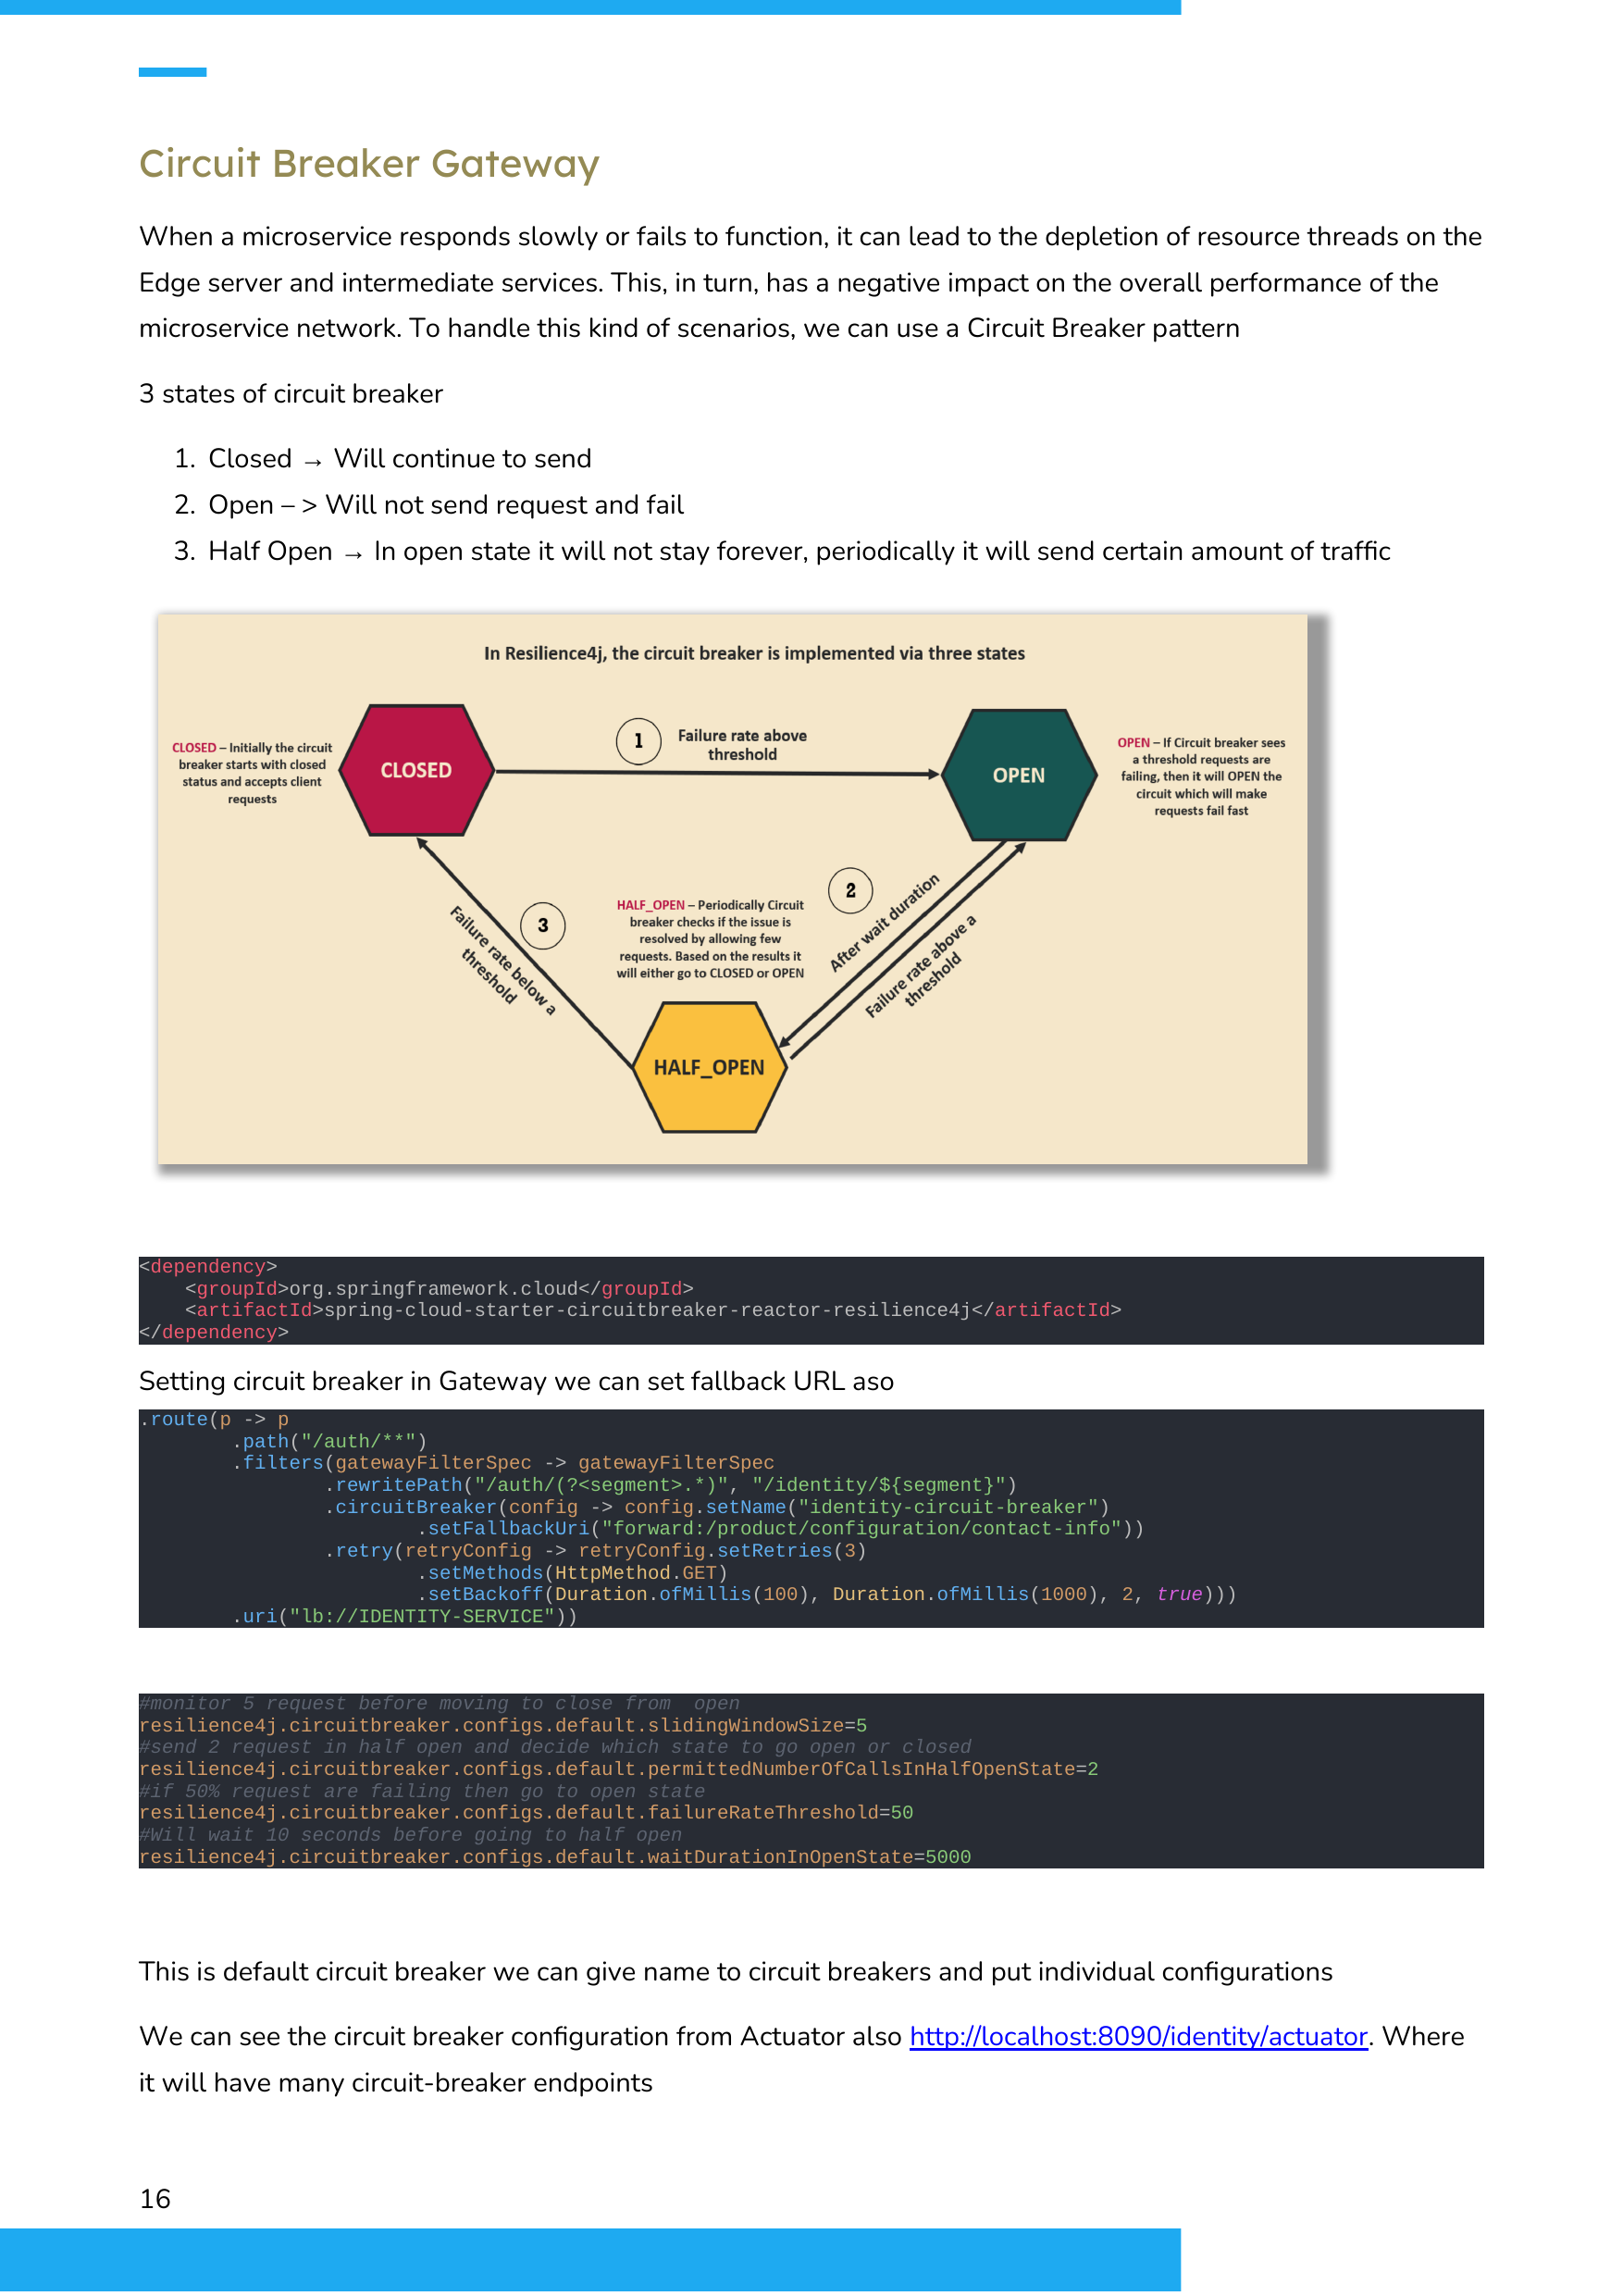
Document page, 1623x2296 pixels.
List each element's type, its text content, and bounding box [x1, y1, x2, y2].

text <dependency> <groupId>org.springframework.cloud</groupId> <artifactId>spring-cloud-starter-circuitbreaker-reactor-resilience4j</artifactId> </dependency> [139, 1257, 1484, 1345]
picture [158, 614, 1307, 1164]
text Setting circuit breaker in Gateway we can set fallback URL aso [139, 1363, 1484, 1400]
subtitle Circuit Breaker Gateway [139, 139, 1484, 187]
text .route(p -> p .path("/auth/**") .filters(gatewayFilterSpec -> gatewayFilterSpec .rewritePath("/auth/(?<segment>.*)", "/identity/${segment}") .circuitBreaker(config -> config.setName("identity-circuit-breaker") .setFallbackUri("forward:/product/configuration/contact-info")) .retry(retryConfig -> retryConfig.setRetries(3) .setMethods(HttpMethod.GET) .setBackoff(Duration.ofMillis(100), Duration.ofMillis(1000), 2, true))) .uri("lb://IDENTITY-SERVICE")) [139, 1409, 1484, 1628]
text 3 states of circuit breaker [139, 376, 1484, 413]
text #monitor 5 request before moving to close from open resilience4j.circuitbreaker.configs.default.slidingWindowSize=5 #send 2 request in half open and decide which state to go open or closed resilience4j.circuitbreaker.configs.default.permittedNumberOfCallsInHalfOpenState=2 #if 50% request are failing then go to open state resilience4j.circuitbreaker.configs.default.failureRateThreshold=50 #Will wait 10 seconds before going to half open resilience4j.circuitbreaker.configs.default.waitDurationInOpenState=5000 [139, 1694, 1484, 1868]
list Closed → Will continue to send [173, 441, 1484, 478]
text We can see the circuit breaker configuration from Actuator also http://localhost:8090/identity/actuator. Where it will have many circuit-breaker endpoints [139, 2018, 1484, 2102]
picture [0, 0, 1182, 15]
picture [0, 2228, 1182, 2291]
list Half Open → In open state it will not stay forever, periodically it will send certain amount of traffic [173, 533, 1484, 570]
text This is default circuit breaker we can give name to circuit breakers and put individual configurations [139, 1954, 1484, 1990]
picture [139, 68, 207, 77]
list Open – > Will not send request and fail [173, 487, 1484, 524]
text When a microservice responds slowly or fails to function, it can lead to the depletion of resource threads on the Edge server and intermediate services. This, in turn, has a negative impact on the overall performance of the microservice network. To handle this kind of scenarios, we can use a Circuit Breaker pattern [139, 218, 1484, 347]
